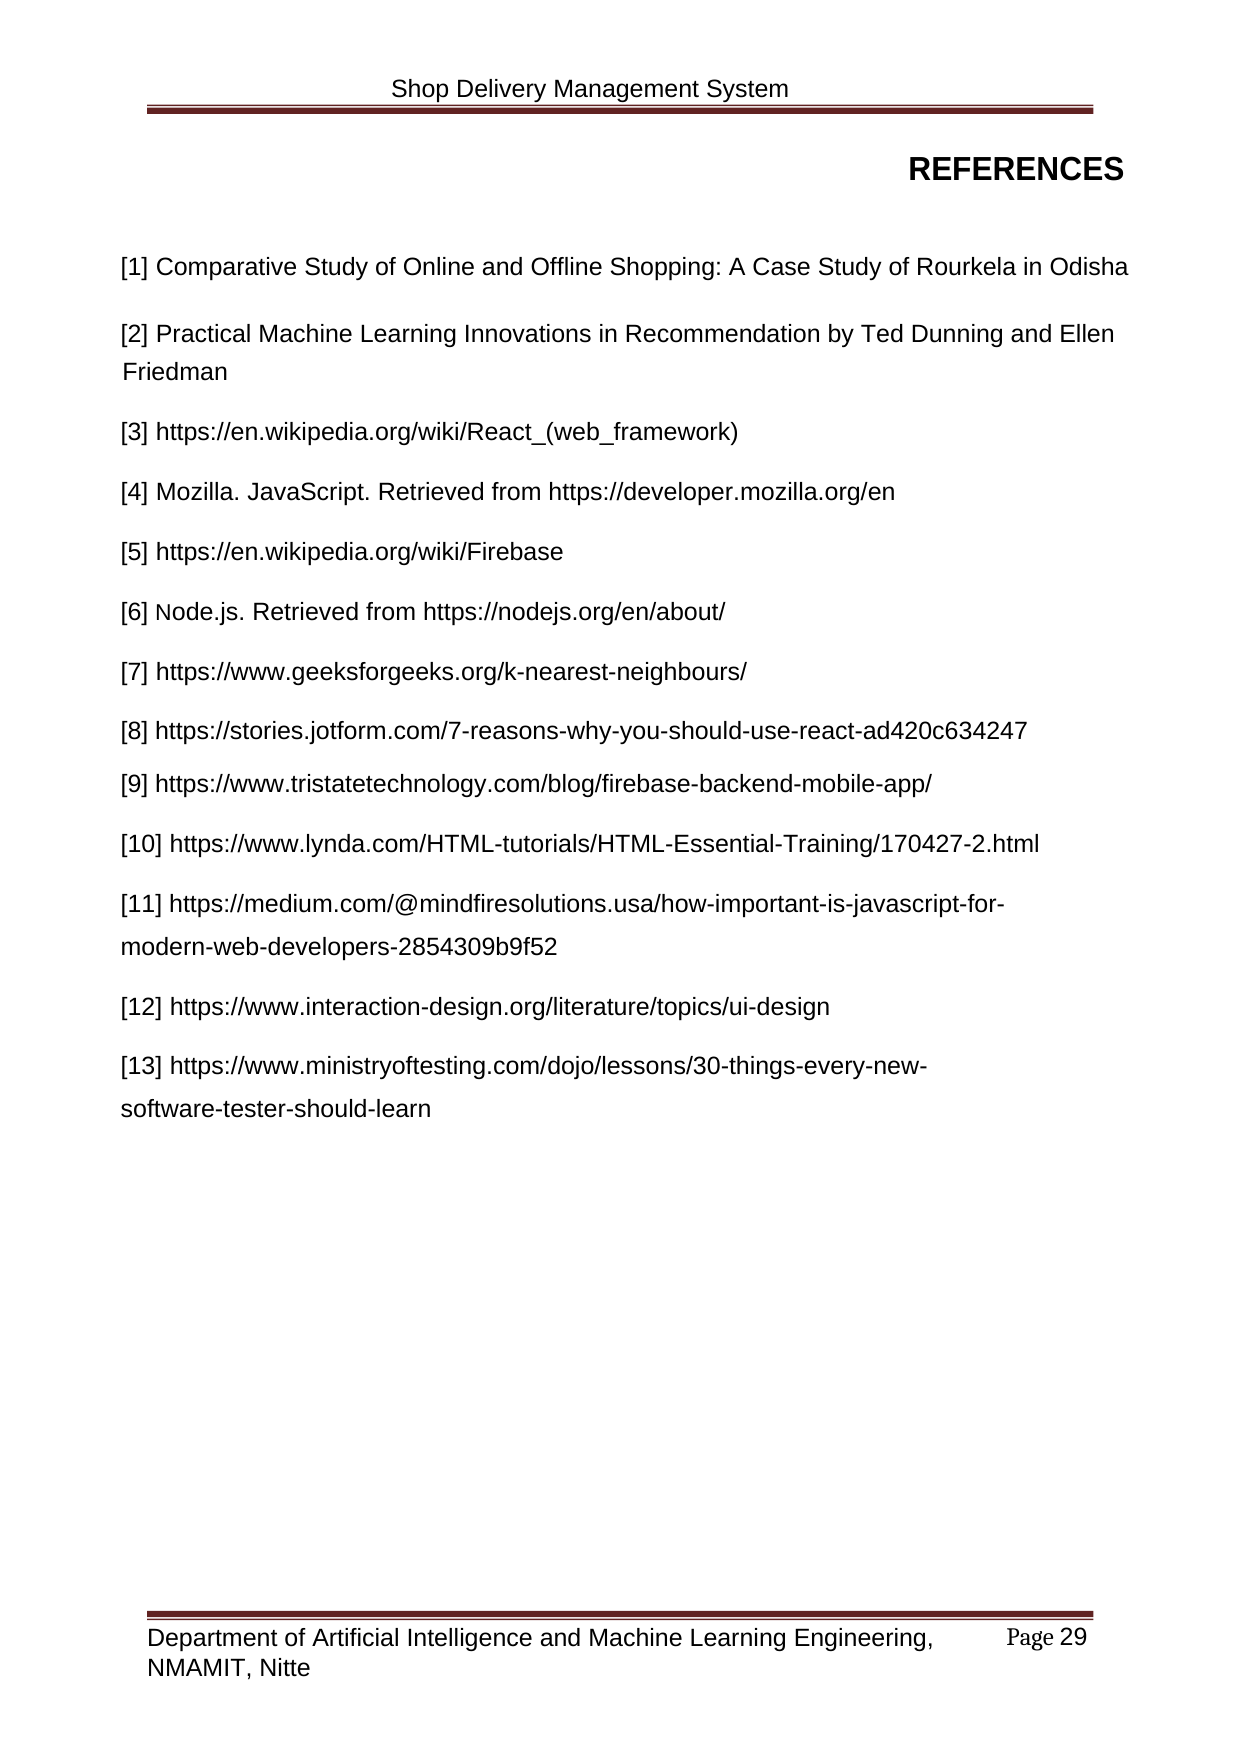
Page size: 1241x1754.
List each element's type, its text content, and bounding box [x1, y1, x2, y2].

list https://www.interaction-design.org/literature/topics/ui-design [120, 991, 1019, 1020]
list Node.js. Retrieved from https://nodejs.org/en/about/ [120, 597, 1114, 626]
list Practical Machine Learning Innovations in Recommendation by Ted Dunning and Ellen [120, 319, 1230, 348]
list Mozilla. JavaScript. Retrieved from https://developer.mozilla.org/en [120, 477, 1230, 506]
subtitle REFERENCES [108, 148, 1124, 187]
text Friedman [108, 357, 1230, 386]
list https://en.wikipedia.org/wiki/React_(web_framework) [120, 417, 1230, 446]
list https://medium.com/@mindfiresolutions.usa/how-important-is-javascript-for-modern-web-developers-2854309b9f52 [120, 889, 1095, 961]
list https://en.wikipedia.org/wiki/Firebase [120, 537, 1230, 566]
list https://www.ministryoftesting.com/dojo/lessons/30-things-every-new-software-tester-should-learn [120, 1051, 1019, 1123]
list https://www.lynda.com/HTML-tutorials/HTML-Essential-Training/170427-2.html [120, 829, 1230, 857]
list https://www.geeksforgeeks.org/k-nearest-neighbours/ [120, 657, 1230, 685]
list https://www.tristatetechnology.com/blog/firebase-backend-mobile-app/ [120, 769, 1230, 798]
list https://stories.jotform.com/7-reasons-why-you-should-use-react-ad420c634247 [120, 716, 1230, 745]
list Comparative Study of Online and Offline Shopping: A Case Study of Rourkela in Odisha [120, 252, 1230, 281]
